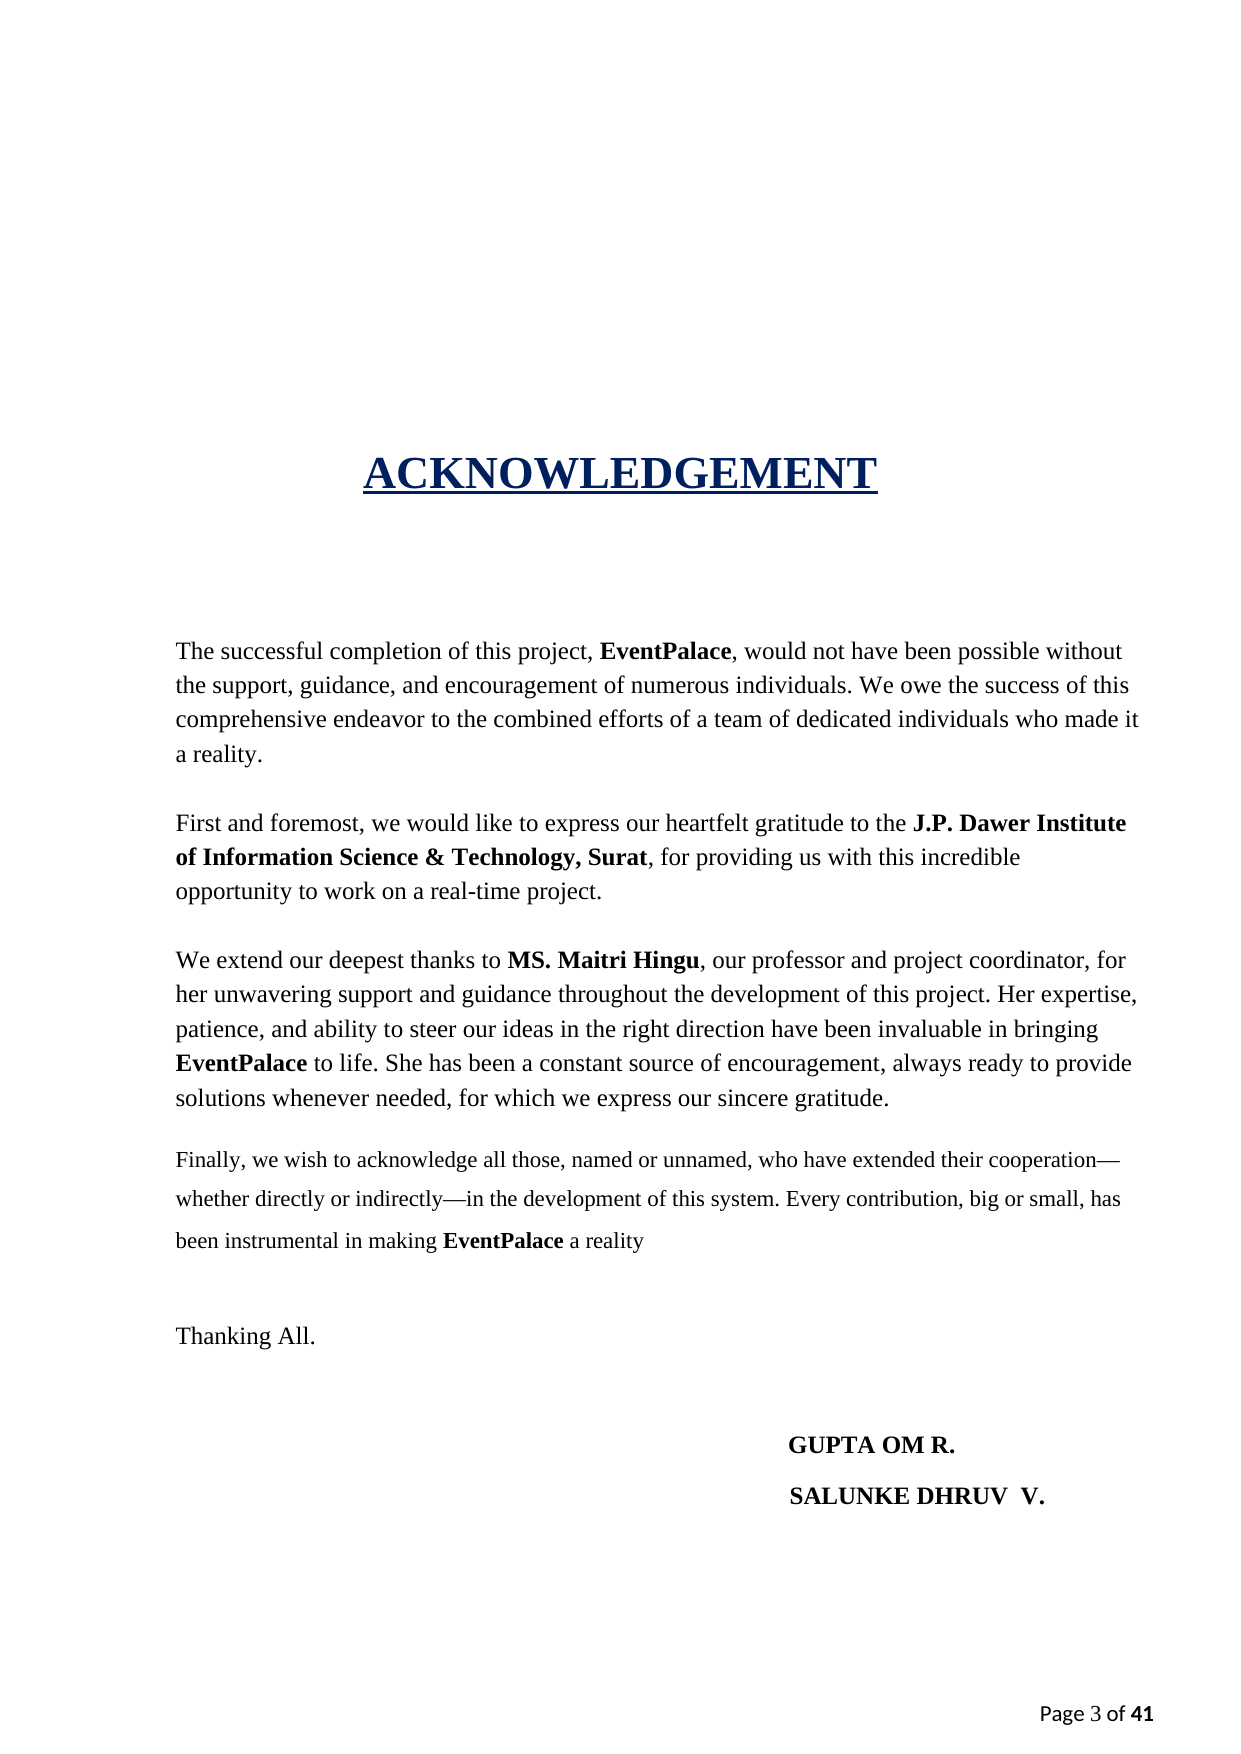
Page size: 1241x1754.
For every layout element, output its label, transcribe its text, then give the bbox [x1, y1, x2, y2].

text The successful completion of this project, EventPalace, would not have been possible without the support, guidance, and encouragement of numerous individuals. We owe the success of this comprehensive endeavor to the combined efforts of a team of dedicated individuals who made it a reality. [175, 630, 1140, 768]
text Finally, we wish to acknowledge all those, named or unnamed, who have extended their cooperation—whether directly or indirectly—in the development of this system. Every contribution, big or small, has been instrumental in making EventPalace a reality [175, 1146, 1128, 1254]
text SALUNKE DHRUV V. [789, 1481, 1140, 1510]
text First and foremost, we would like to express our heartfelt gratitude to the J.P. Dawer Institute of Information Science & Technology, Surat, for providing us with this incredible opportunity to work on a real-time project. [175, 802, 1140, 905]
text We extend our deepest thanks to MS. Maitri Hingu, our professor and project coordinator, for her unwavering support and guidance throughout the development of this project. Her expertise, patience, and ability to steer our ideas in the right direction have been invaluable in bringing EventPalace to life. She has been a constant source of encouragement, always ready to provide solutions whenever needed, for which we express our sincere gratitude. [175, 939, 1140, 1111]
text GUPTA OM R. [100, 1430, 1140, 1459]
text ACKNOWLEDGEMENT [100, 446, 1140, 498]
text Thanking All. [114, 1321, 1128, 1349]
